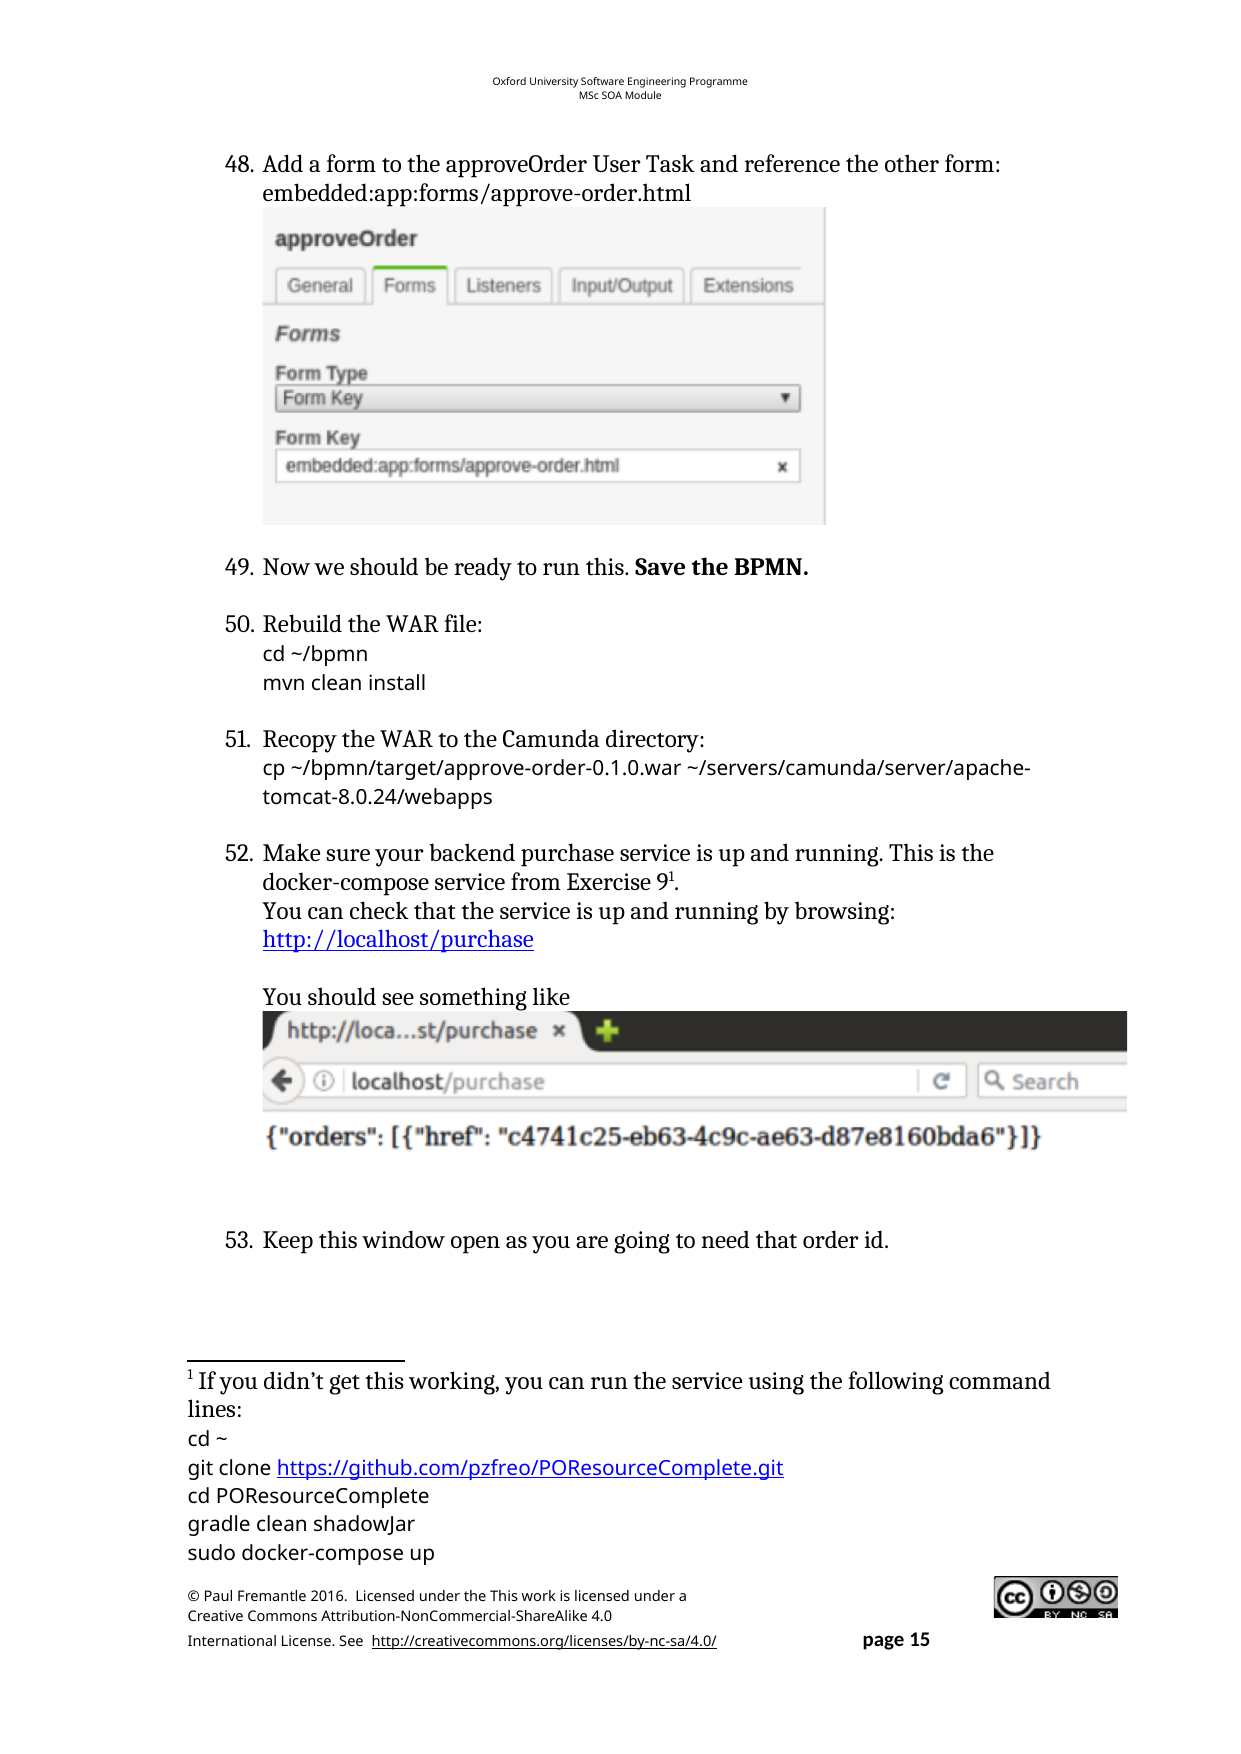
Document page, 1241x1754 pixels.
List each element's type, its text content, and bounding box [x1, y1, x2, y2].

picture [262, 1011, 1128, 1226]
list Now we should be ready to run this. Save the BPMN. [225, 553, 1053, 610]
list Rebuild the WAR file: cd ~/bpmn mvn clean install [225, 610, 1053, 725]
list Recopy the WAR to the Camunda directory: cp ~/bpmn/target/approve-order-0.1.0.war ~/servers/camunda/server/apache-tomcat-8.0.24/webapps [225, 725, 1053, 839]
picture [262, 207, 828, 525]
picture [993, 1576, 1118, 1618]
list Keep this window open as you are going to need that order id. [225, 1226, 1053, 1283]
